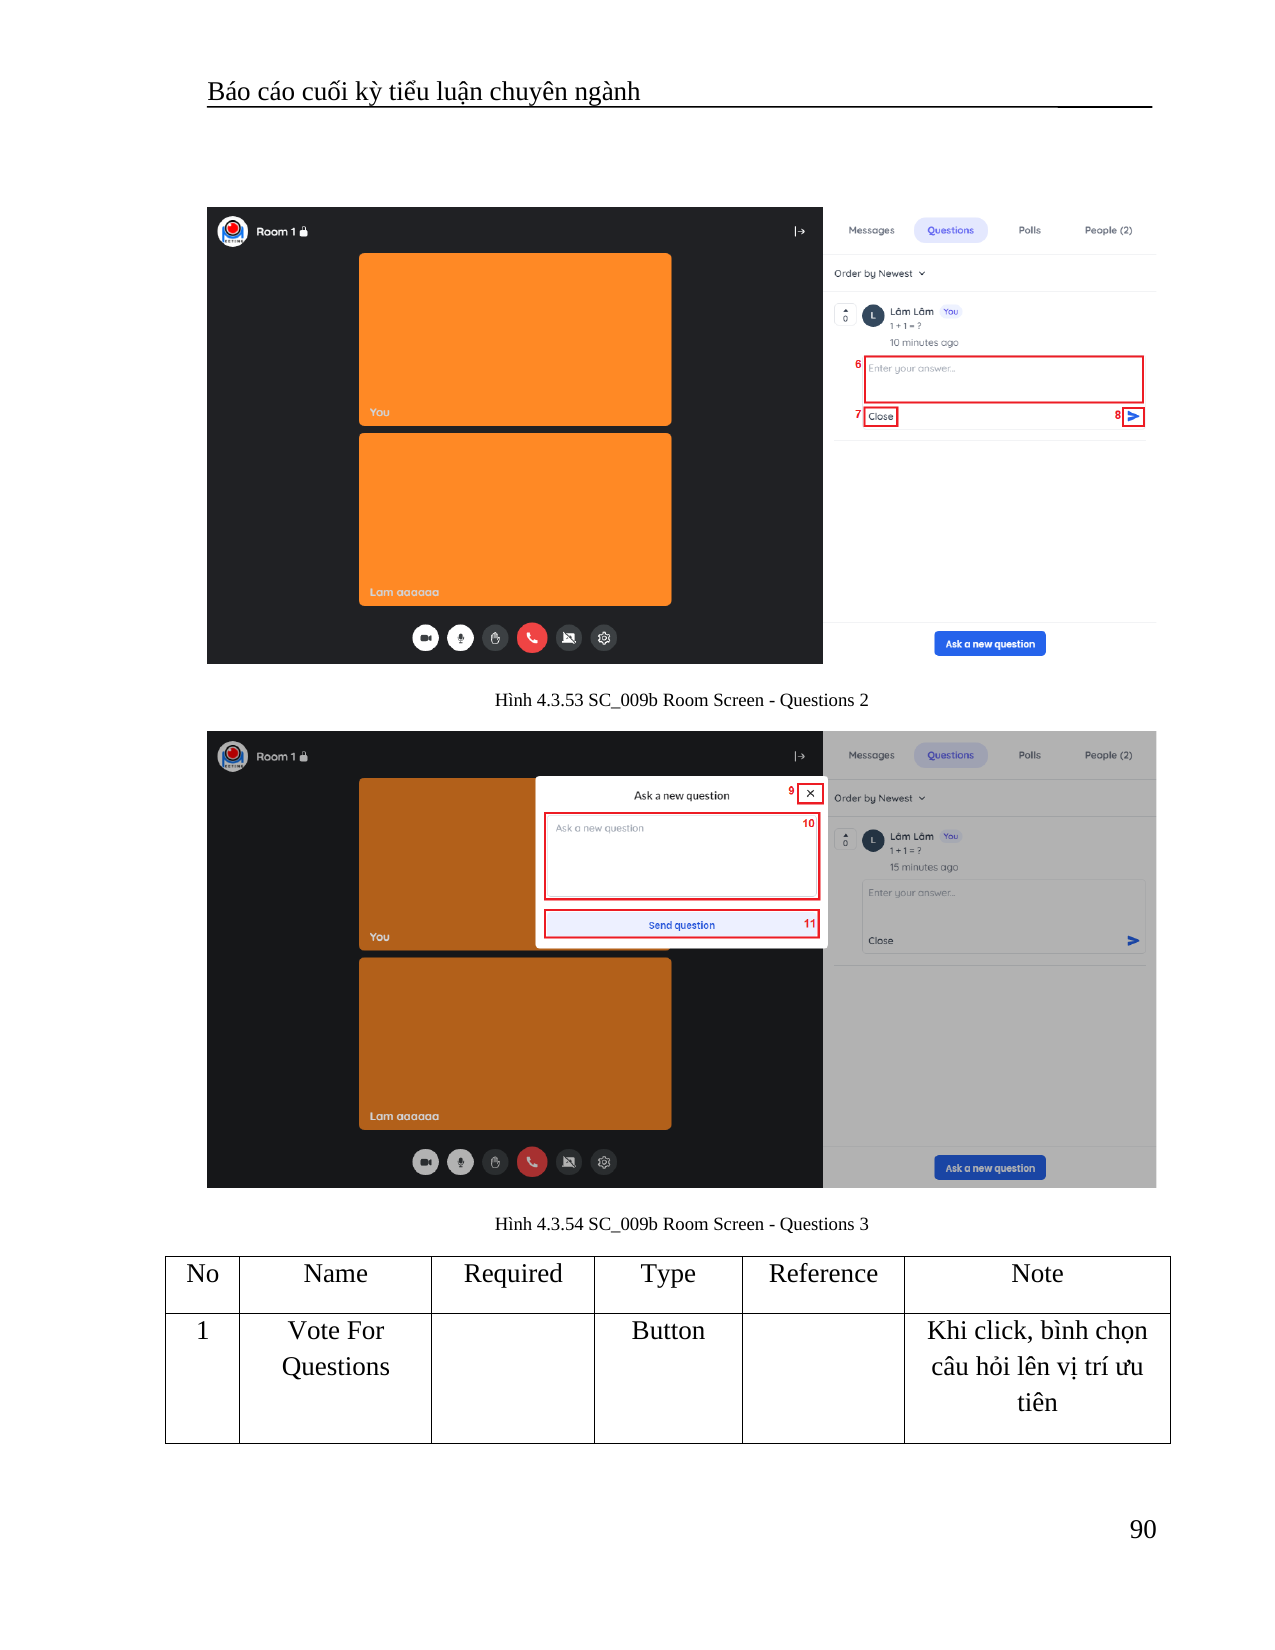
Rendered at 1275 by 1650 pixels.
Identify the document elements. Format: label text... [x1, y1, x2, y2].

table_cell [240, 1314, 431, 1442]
picture [207, 207, 1157, 664]
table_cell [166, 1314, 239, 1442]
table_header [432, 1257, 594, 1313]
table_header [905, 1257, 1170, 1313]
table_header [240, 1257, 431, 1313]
picture [207, 731, 1157, 1188]
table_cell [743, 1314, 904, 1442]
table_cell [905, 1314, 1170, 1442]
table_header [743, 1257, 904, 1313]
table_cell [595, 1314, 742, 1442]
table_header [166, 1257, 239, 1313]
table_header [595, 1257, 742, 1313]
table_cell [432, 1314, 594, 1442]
